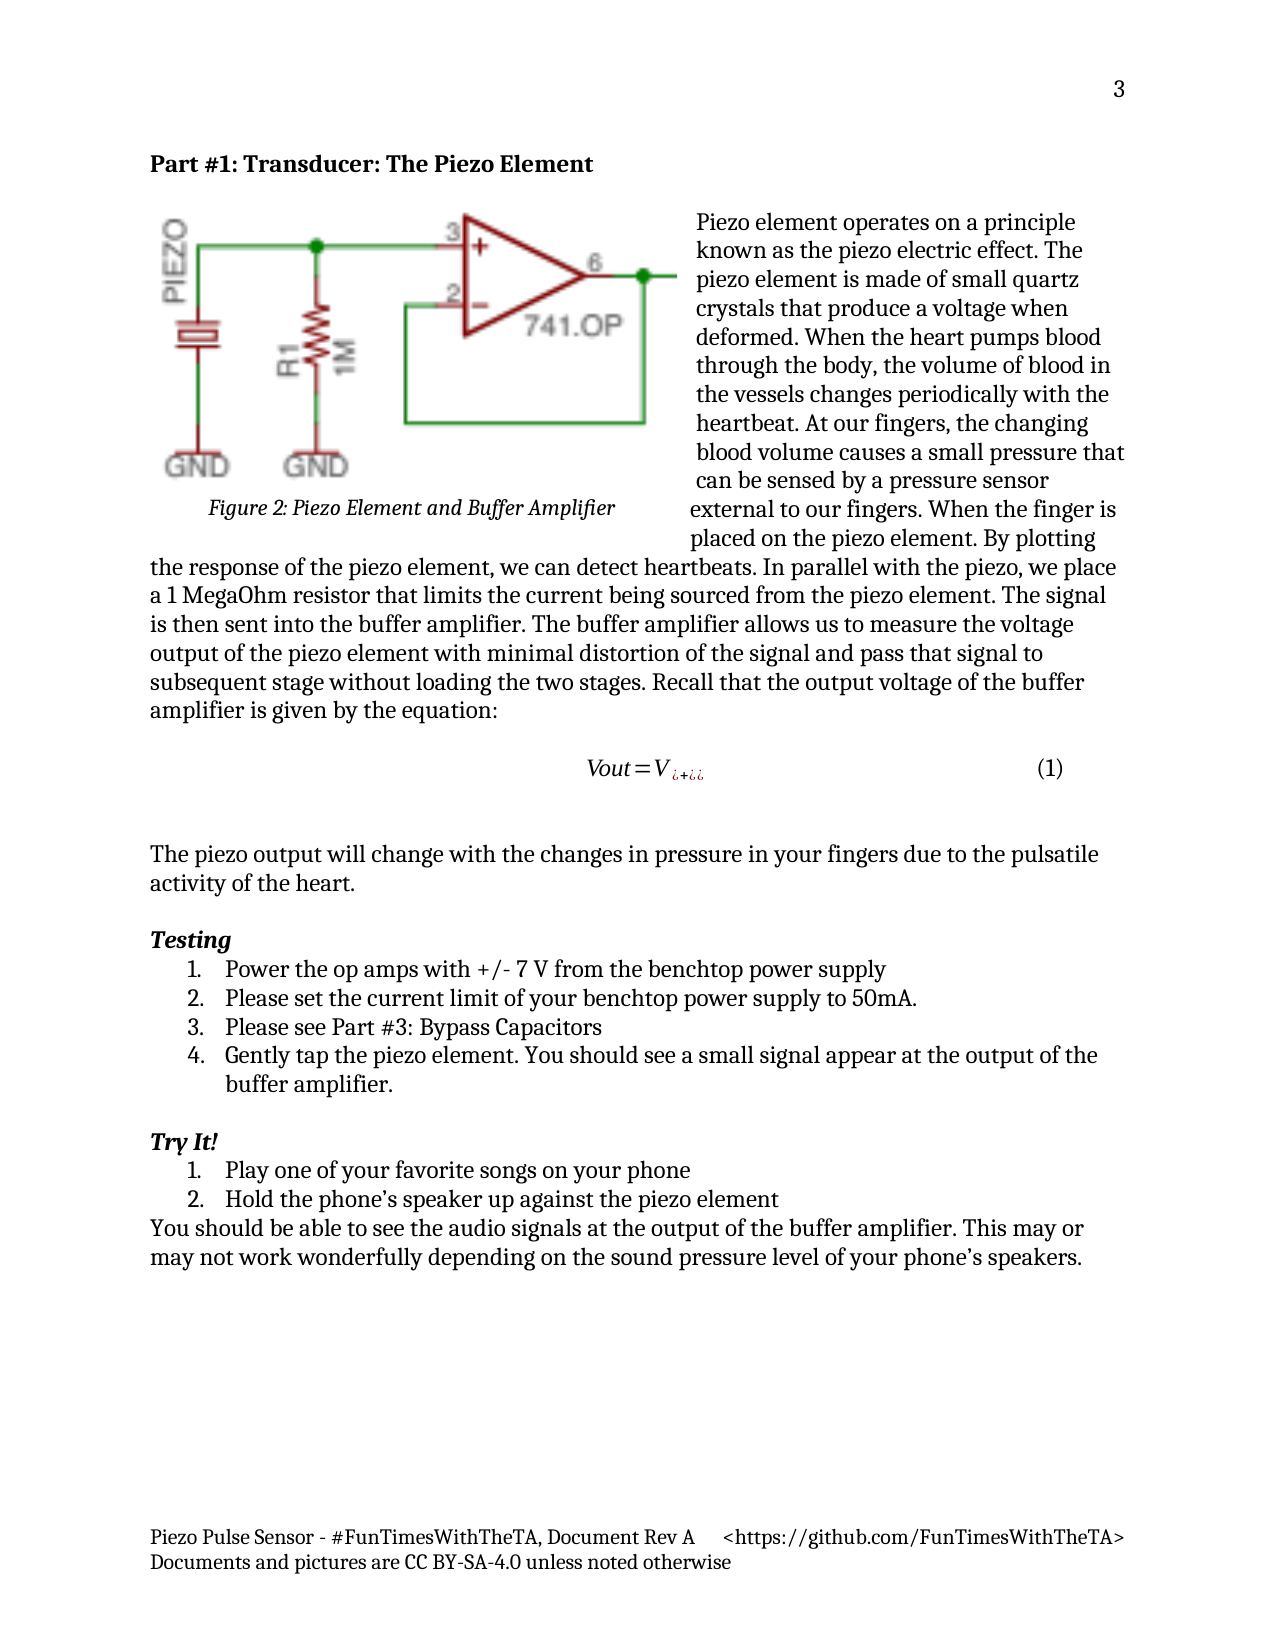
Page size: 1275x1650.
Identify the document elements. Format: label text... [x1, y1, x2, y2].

text Testing [150, 926, 1125, 955]
text (1) [150, 754, 1125, 782]
list Hold the phone’s speaker up against the piezo element [187, 1185, 1125, 1214]
text Try It! [150, 1127, 1125, 1156]
list Gently tap the piezo element. You should see a small signal appear at the output of the buffer amplifier. [187, 1041, 1125, 1099]
text You should be able to see the audio signals at the output of the buffer amplifier. This may or may not work wonderfully depending on the sound pressure level of your phone’s speakers. [150, 1214, 1125, 1271]
list Please set the current limit of your benchtop power supply to 50mA. [187, 984, 1125, 1012]
text Part #1: Transducer: The Piezo Element [150, 150, 1125, 207]
list Play one of your favorite songs on your phone [187, 1156, 1125, 1185]
list Power the op amps with +/- 7 V from the benchtop power supply [187, 955, 1125, 984]
list Please see Part #3: Bypass Capacitors [187, 1012, 1125, 1041]
text The piezo output will change with the changes in pressure in your fingers due to the pulsatile activity of the heart. [150, 840, 1125, 897]
text Piezo element operates on a principle known as the piezo electric effect. The piezo element is made of small quartz crystals that produce a voltage when deformed. When the heart pumps blood through the body, the volume of blood in the vessels changes periodically with the heartbeat. At our fingers, the changing blood volume causes a small pressure that can be sensed by a pressure sensor external to our fingers. When the finger is placed on the piezo element. By plotting the response of the piezo element, we can detect heartbeats. In parallel with the piezo, we place a 1 MegaOhm resistor that limits the current being sourced from the piezo element. The signal is then sent into the buffer amplifier. The buffer amplifier allows us to measure the voltage output of the piezo element with minimal distortion of the signal and pass that signal to subsequent stage without loading the two stages. Recall that the output voltage of the buffer amplifier is given by the equation: [150, 207, 1125, 725]
